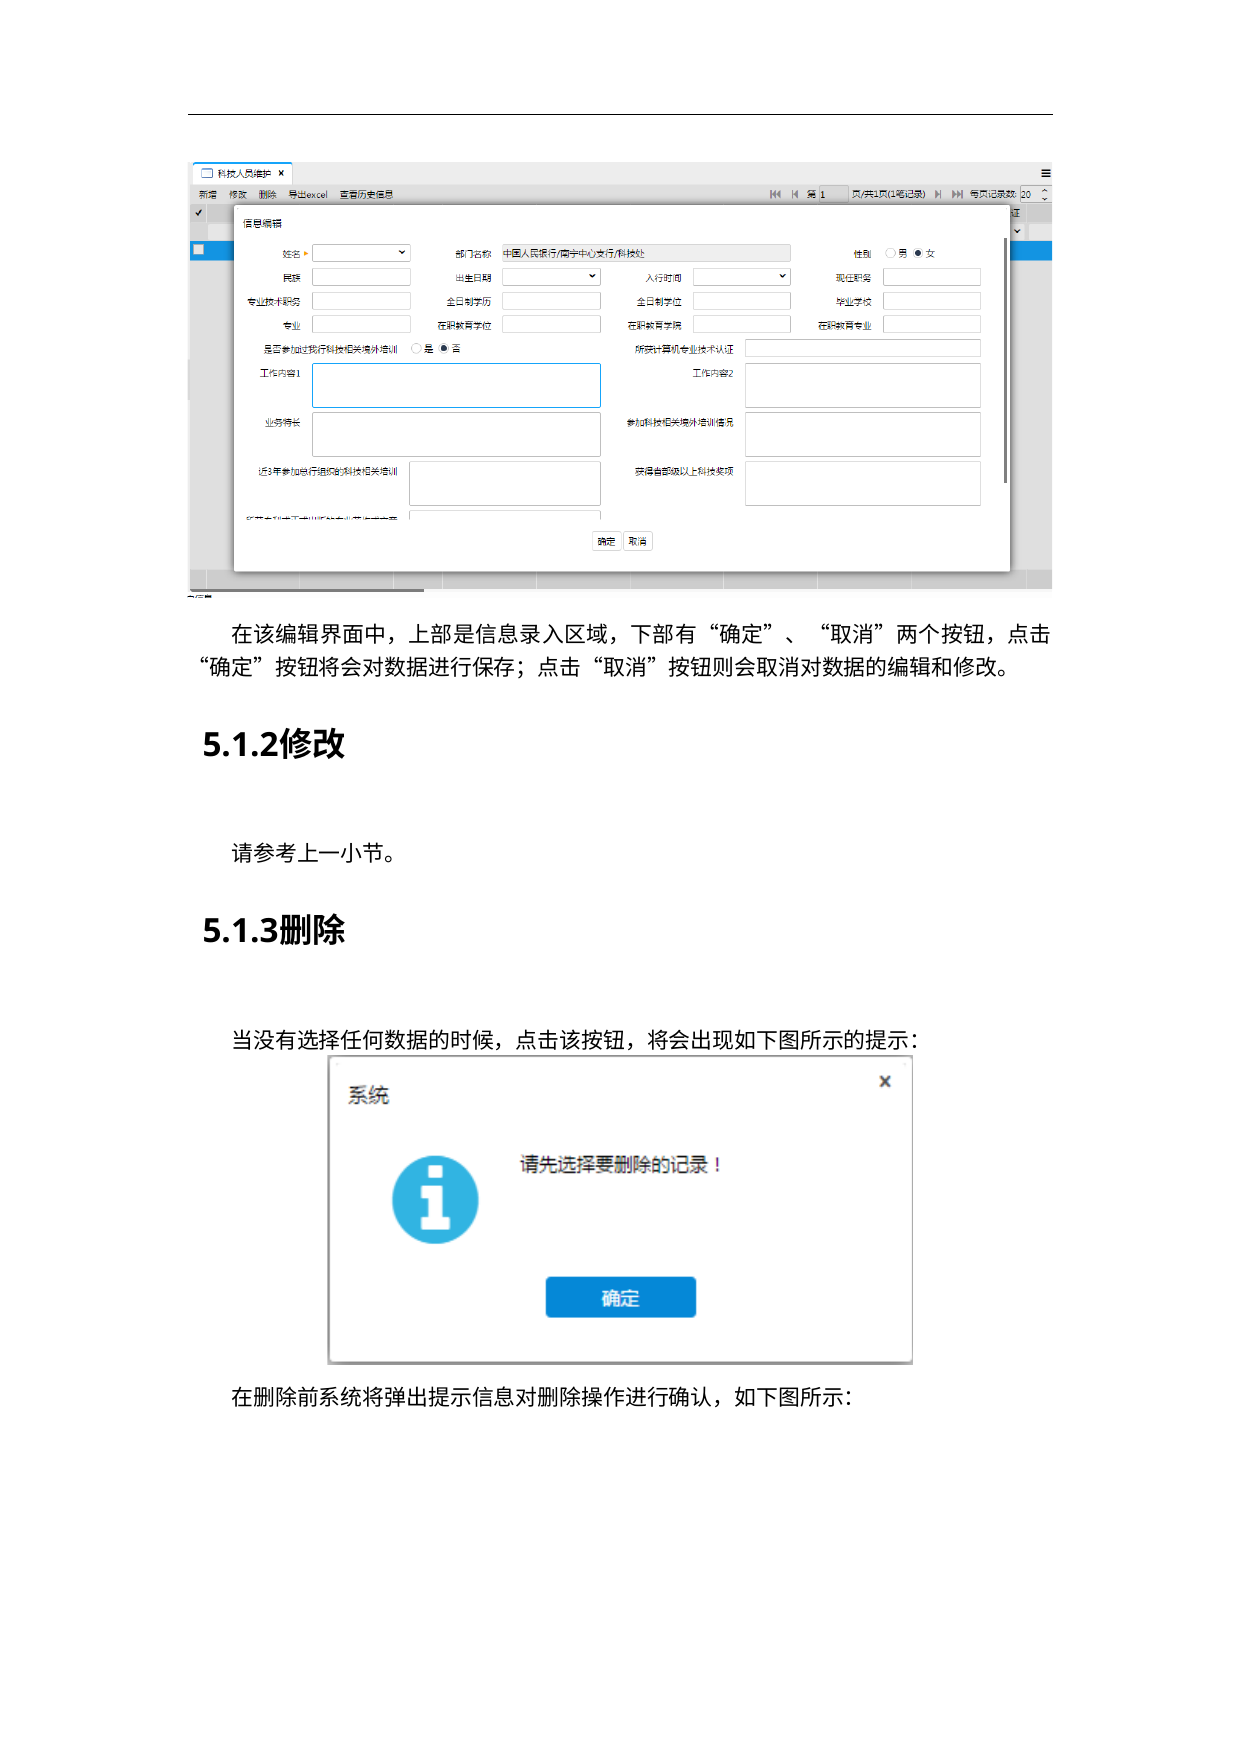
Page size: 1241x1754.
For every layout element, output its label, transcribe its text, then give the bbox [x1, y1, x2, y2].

text 请参考上一小节。 [187, 836, 1053, 868]
subtitle 删除 [202, 896, 1053, 961]
text 在删除前系统将弹出提示信息对删除操作进行确认，如下图所示： [187, 1380, 1053, 1412]
subtitle 修改 [202, 709, 1053, 774]
text 当没有选择任何数据的时候，点击该按钮，将会出现如下图所示的提示： [187, 1022, 1053, 1055]
text 在该编辑界面中，上部是信息录入区域，下部有“确定”、“取消”两个按钮，点击“确定”按钮将会对数据进行保存；点击“取消”按钮则会取消对数据的编辑和修改。 [187, 617, 1053, 682]
picture [327, 1055, 913, 1365]
picture [187, 162, 1053, 598]
